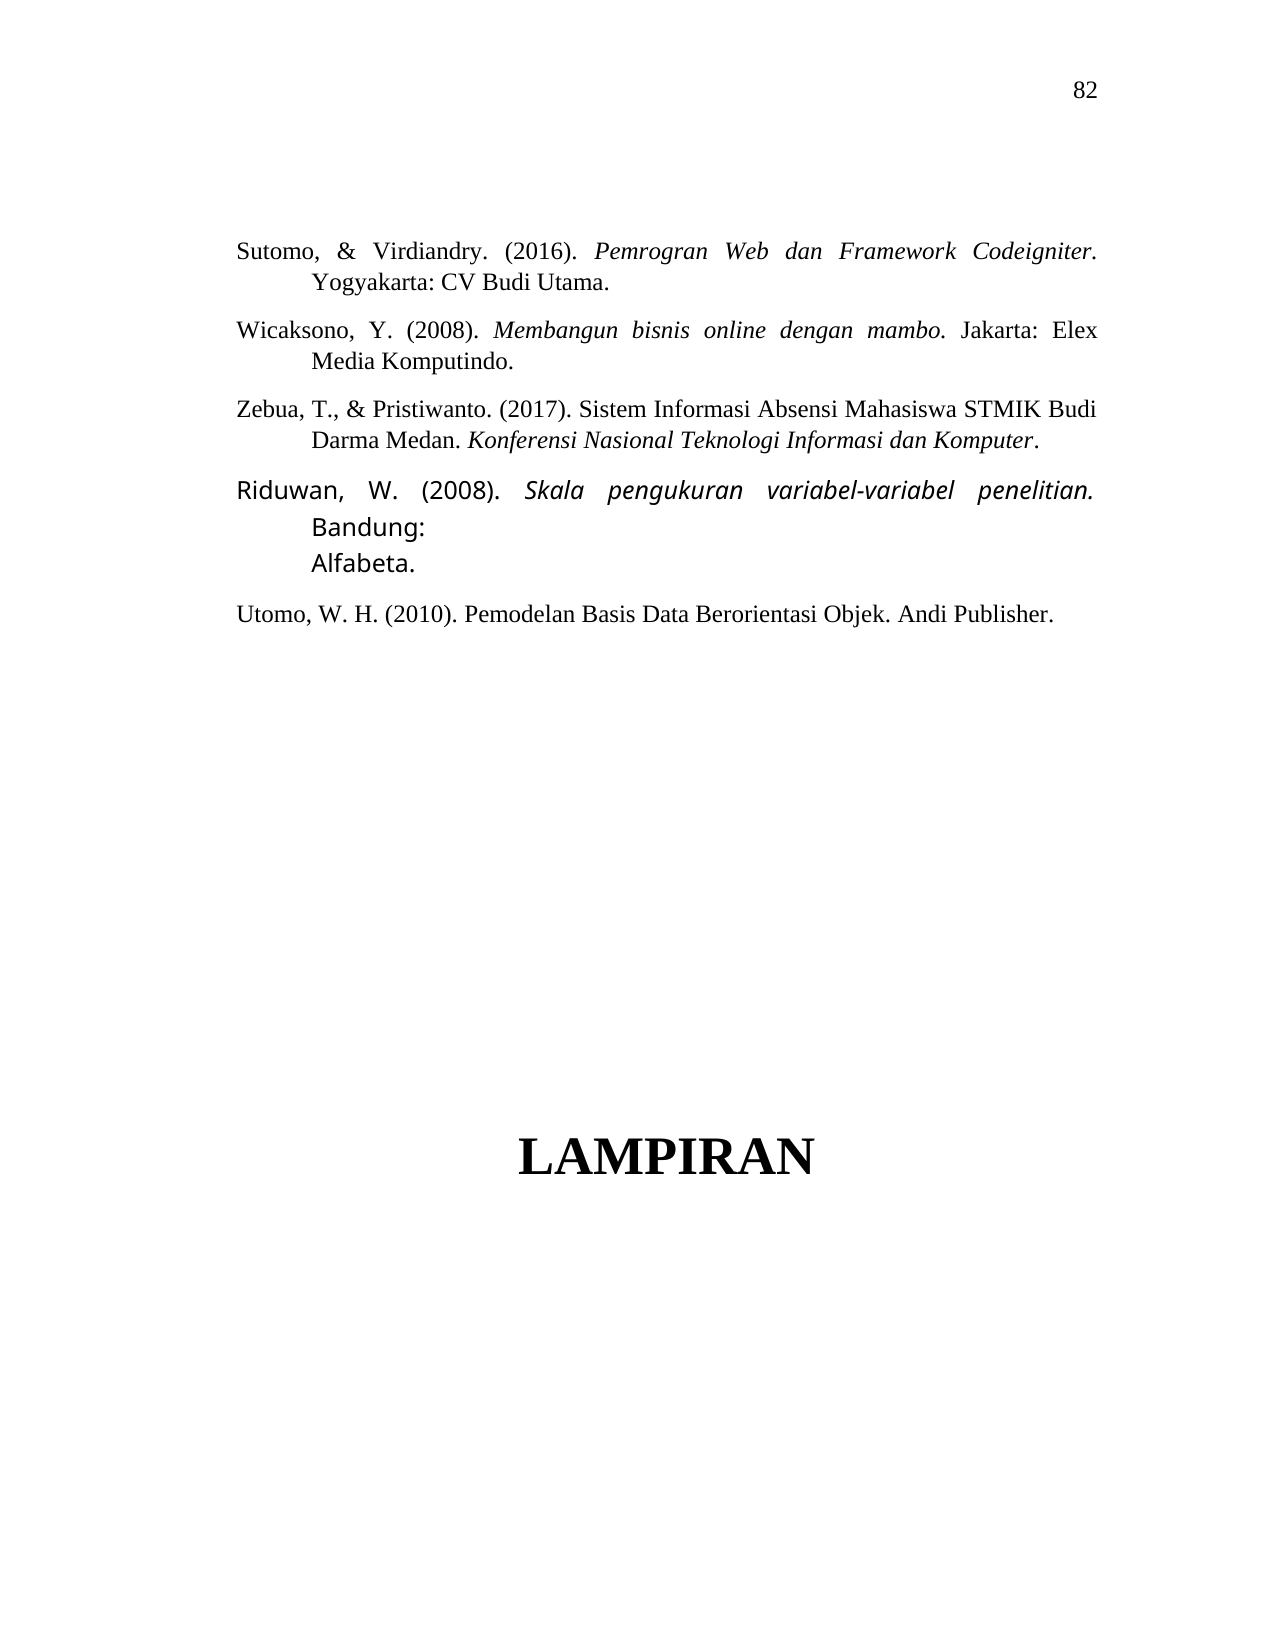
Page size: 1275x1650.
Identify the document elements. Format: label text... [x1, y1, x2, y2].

text Zebua, T., & Pristiwanto. (2017). Sistem Informasi Absensi Mahasiswa STMIK Budi Darma Medan. Konferensi Nasional Teknologi Informasi dan Komputer. [236, 394, 1098, 453]
text Wicaksono, Y. (2008). Membangun bisnis online dengan mambo. Jakarta: Elex Media Komputindo. [236, 315, 1098, 375]
text Sutomo, & Virdiandry. (2016). Pemrogran Web dan Framework Codeigniter. Yogyakarta: CV Budi Utama. [236, 236, 1098, 296]
text Utomo, W. H. (2010). Pemodelan Basis Data Berorientasi Objek. Andi Publisher. [236, 599, 1098, 628]
text LAMPIRAN [236, 1124, 1098, 1187]
text Riduwan, W. (2008). Skala pengukuran variabel-variabel penelitian. Bandung: Alfabeta. [236, 472, 1098, 580]
